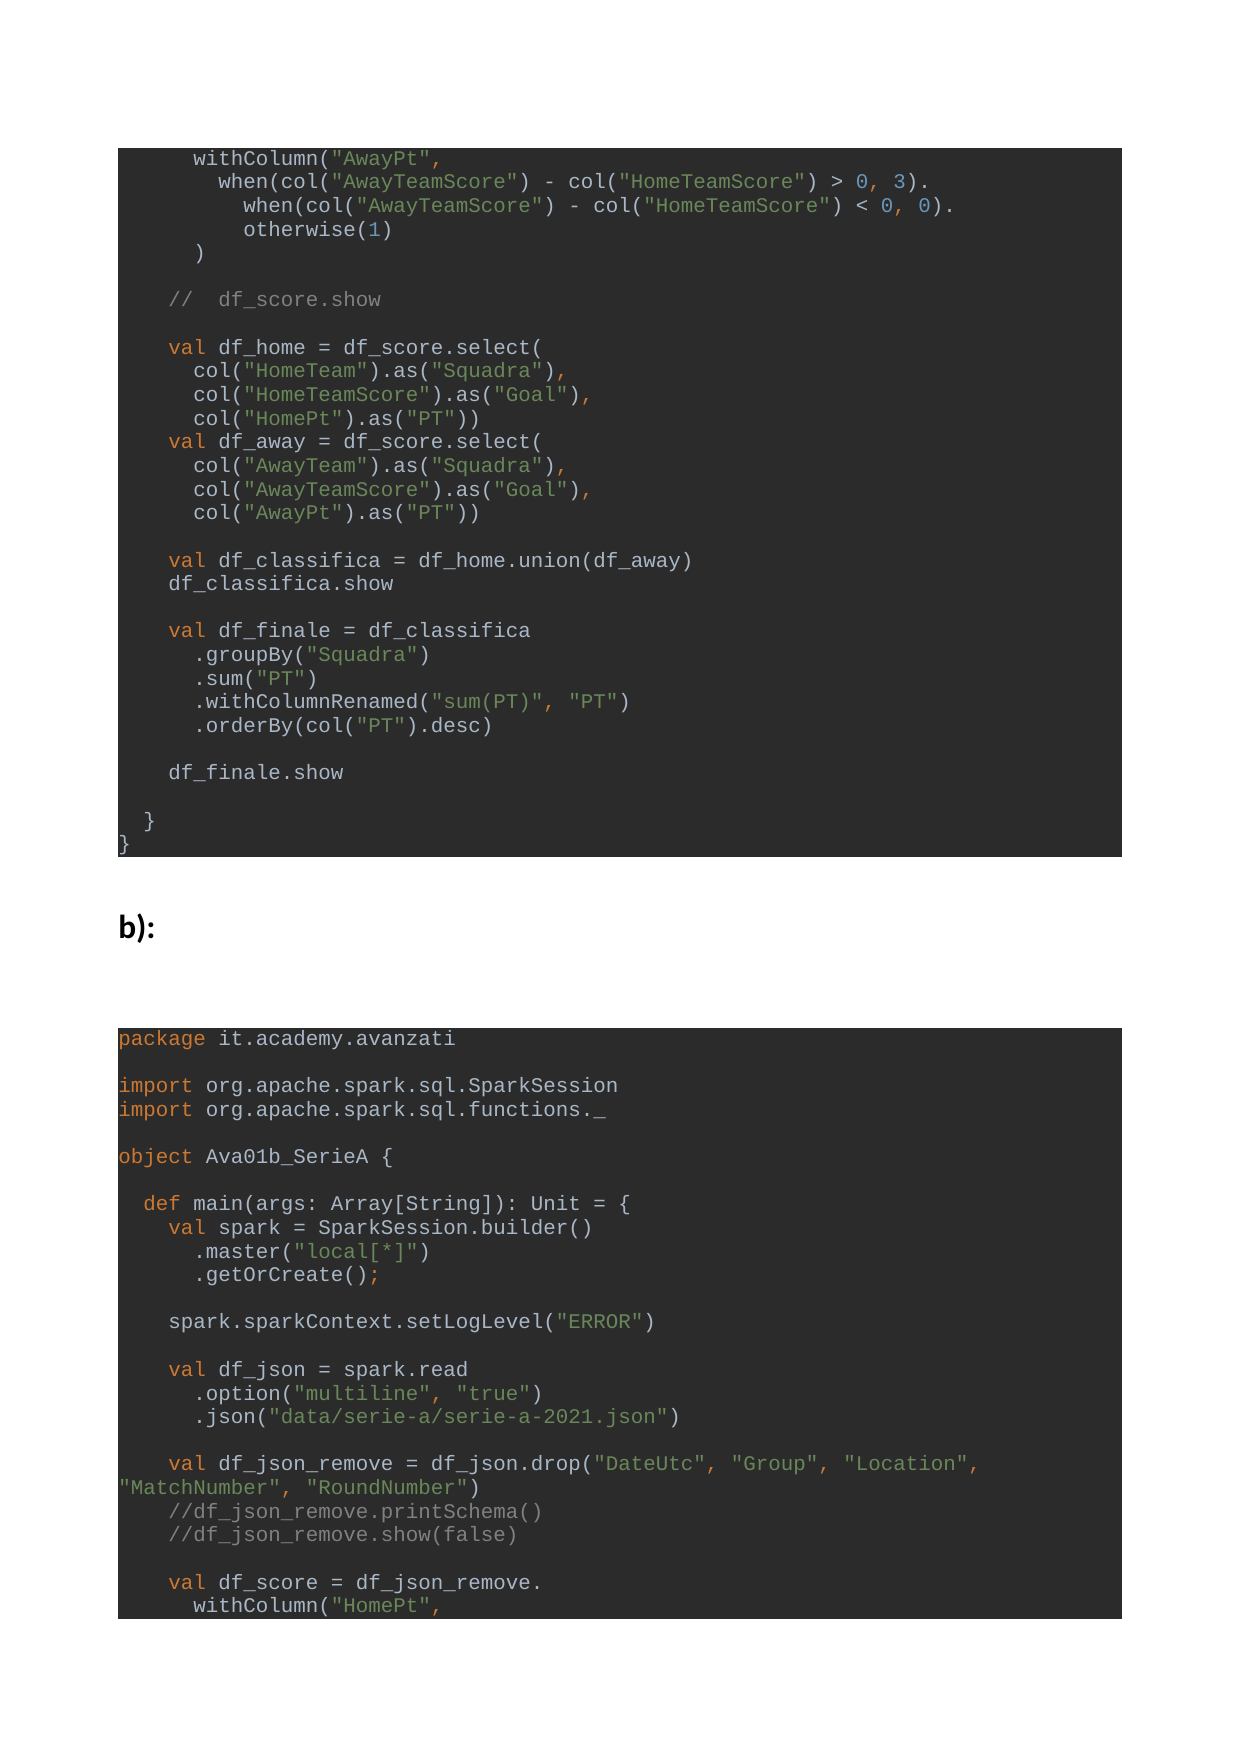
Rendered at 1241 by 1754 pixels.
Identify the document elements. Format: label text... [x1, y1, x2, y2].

text b): [118, 907, 1122, 947]
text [118, 1028, 1122, 1619]
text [118, 148, 1122, 857]
